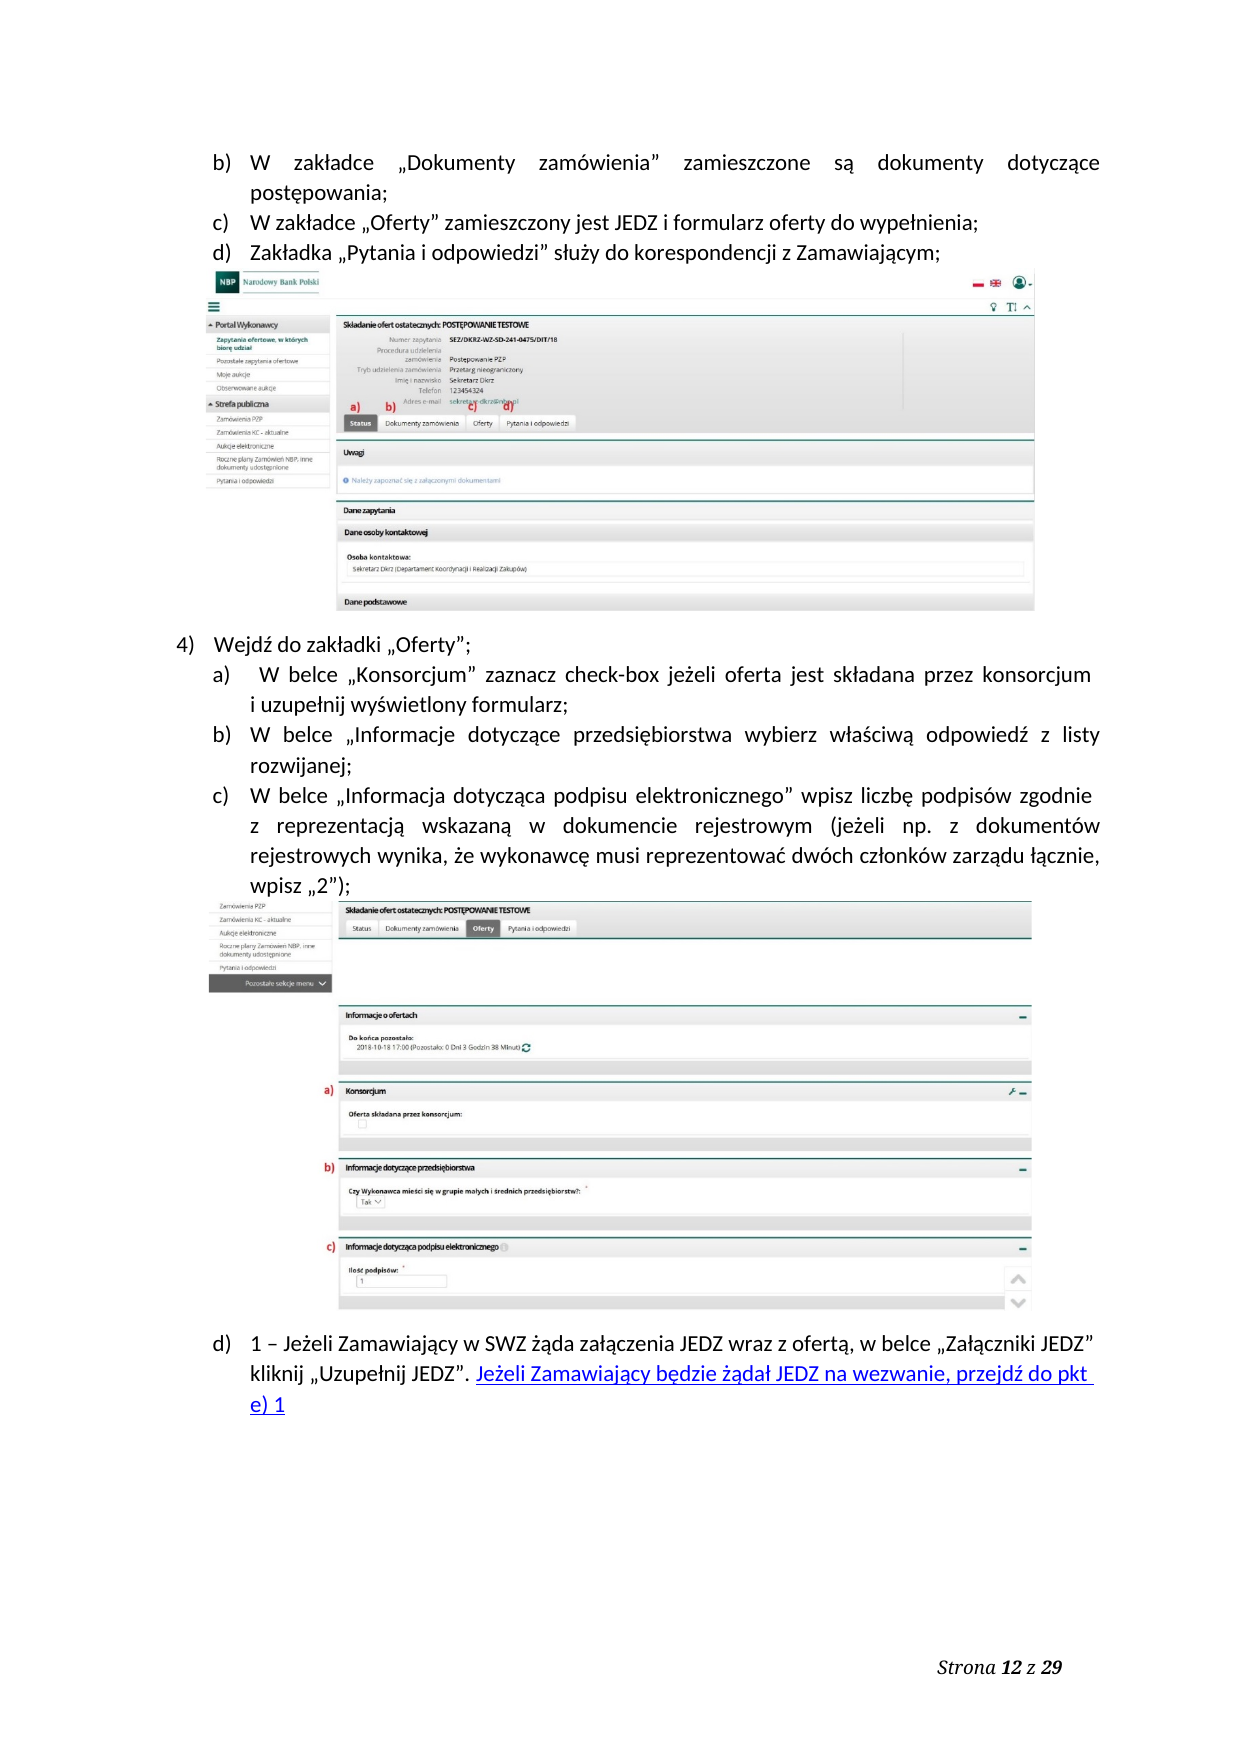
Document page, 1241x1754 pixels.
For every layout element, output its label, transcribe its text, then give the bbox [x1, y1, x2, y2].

list W belce „Konsorcjum” zaznacz check-box jeżeli oferta jest składana przez konsorcjum i uzupełnij wyświetlony formularz; [212, 660, 1101, 718]
list 1 – Jeżeli Zamawiający w SWZ żąda załączenia JEDZ wraz z ofertą, w belce „Załączniki JEDZ” kliknij „Uzupełnij JEDZ”. Jeżeli Zamawiający będzie żądał JEDZ na wezwanie, przejdź do pkt e) 1 [212, 1329, 1101, 1418]
list W belce „Informacje dotyczące przedsiębiorstwa wybierz właściwą odpowiedź z listy rozwijanej; [212, 721, 1101, 779]
list Zakładka „Pytania i odpowiedzi” służy do korespondencji z Zamawiającym; [212, 238, 1101, 266]
list Wejdź do zakładki „Oferty”; [176, 630, 1101, 658]
list W zakładce „Oferty” zamieszczony jest JEDZ i formularz oferty do wypełnienia; [212, 208, 1101, 236]
list W zakładce „Dokumenty zamówienia” zamieszczone są dokumenty dotyczące postępowania; [212, 148, 1101, 206]
picture [205, 268, 1035, 611]
list W belce „Informacja dotycząca podpisu elektronicznego” wpisz liczbę podpisów zgodnie z reprezentacją wskazaną w dokumencie rejestrowym (jeżeli np. z dokumentów rejestrowych wynika, że wykonawcę musi reprezentować dwóch członków zarządu łącznie, wpisz „2”); [212, 781, 1101, 900]
picture [208, 901, 1032, 1311]
